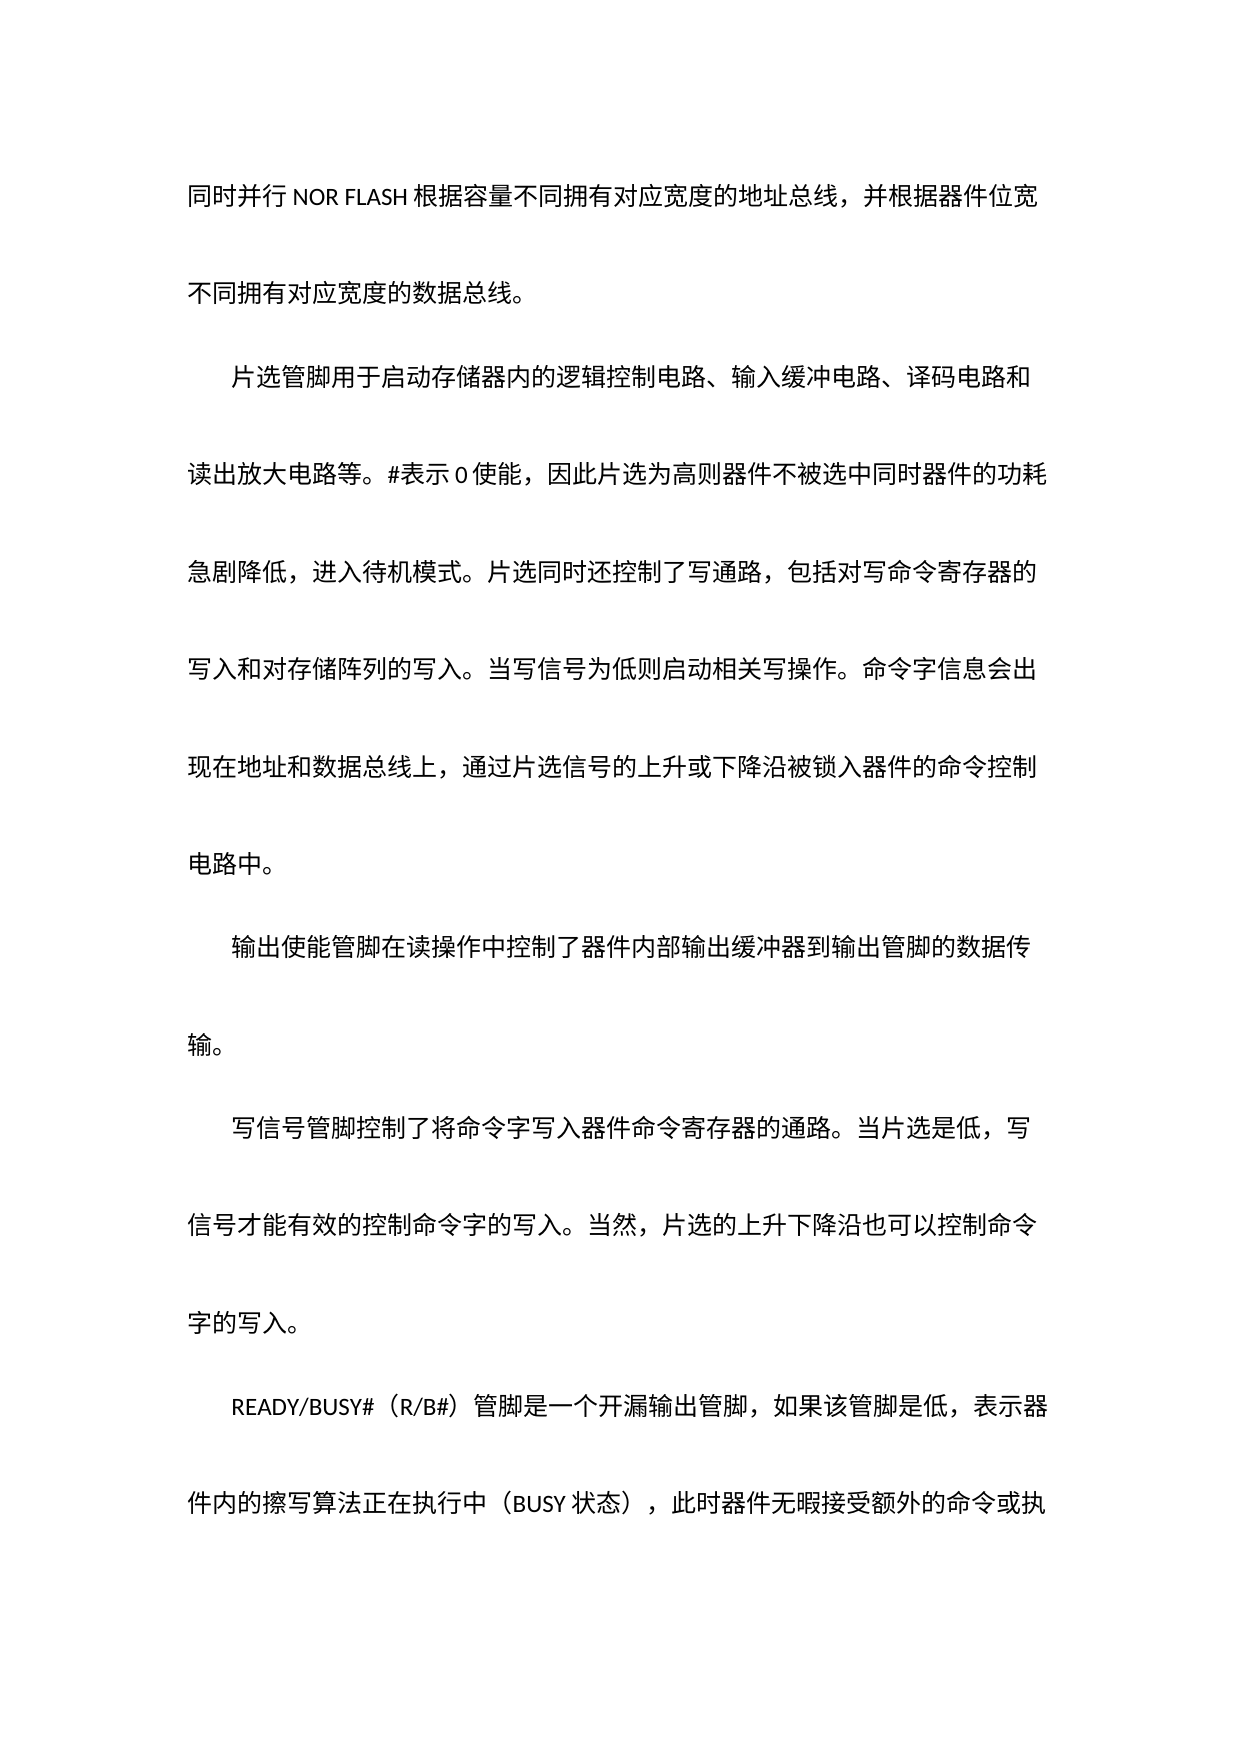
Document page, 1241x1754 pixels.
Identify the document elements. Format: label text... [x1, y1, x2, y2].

text 片选管脚用于启动存储器内的逻辑控制电路、输入缓冲电路、译码电路和读出放大电路等。#表示0使能，因此片选为高则器件不被选中同时器件的功耗急剧降低，进入待机模式。片选同时还控制了写通路，包括对写命令寄存器的写入和对存储阵列的写入。当写信号为低则启动相关写操作。命令字信息会出现在地址和数据总线上，通过片选信号的上升或下降沿被锁入器件的命令控制电路中。 [187, 343, 1053, 895]
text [187, 1372, 1053, 1534]
text 输出使能管脚在读操作中控制了器件内部输出缓冲器到输出管脚的数据传输。 [187, 913, 1053, 1076]
text 写信号管脚控制了将命令字写入器件命令寄存器的通路。当片选是低，写信号才能有效的控制命令字的写入。当然，片选的上升下降沿也可以控制命令字的写入。 [187, 1094, 1053, 1354]
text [187, 162, 1053, 324]
